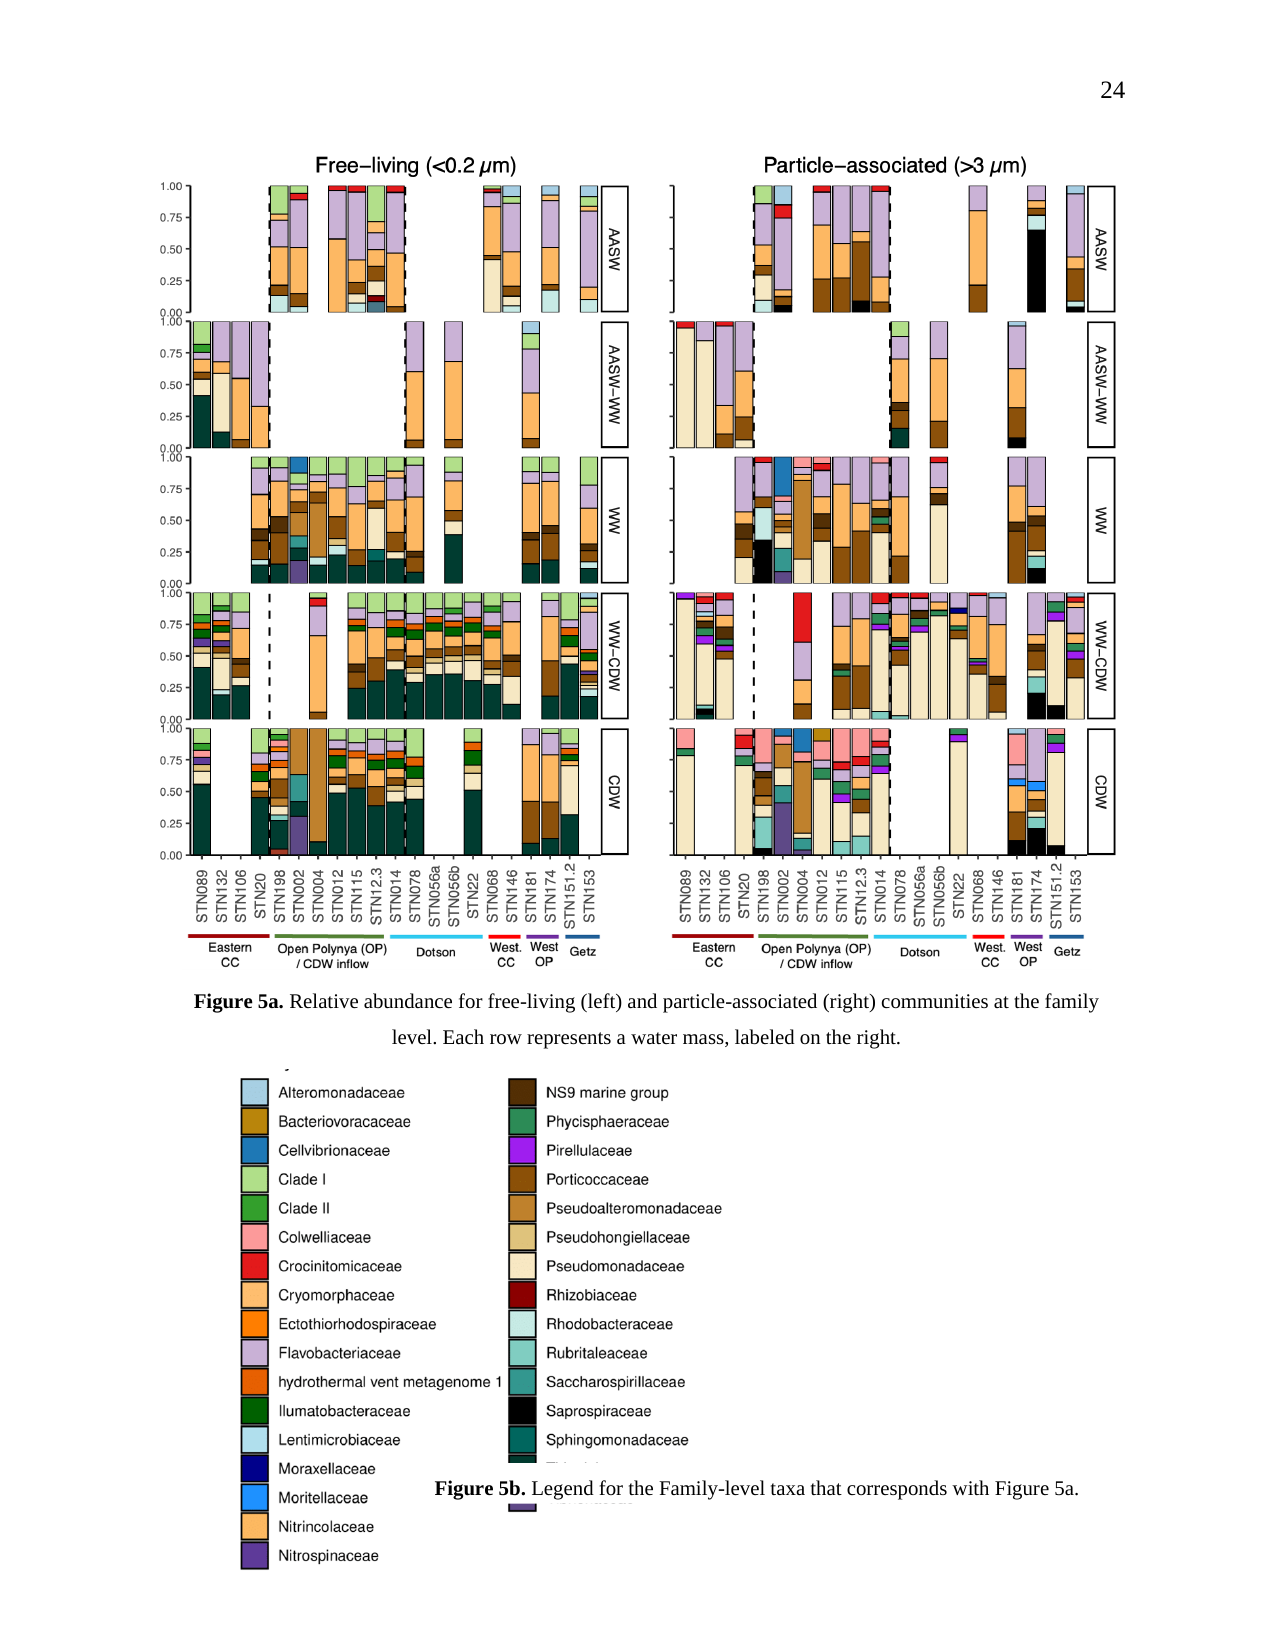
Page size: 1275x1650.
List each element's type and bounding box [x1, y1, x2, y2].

picture [151, 150, 1124, 970]
picture [238, 1069, 731, 1577]
